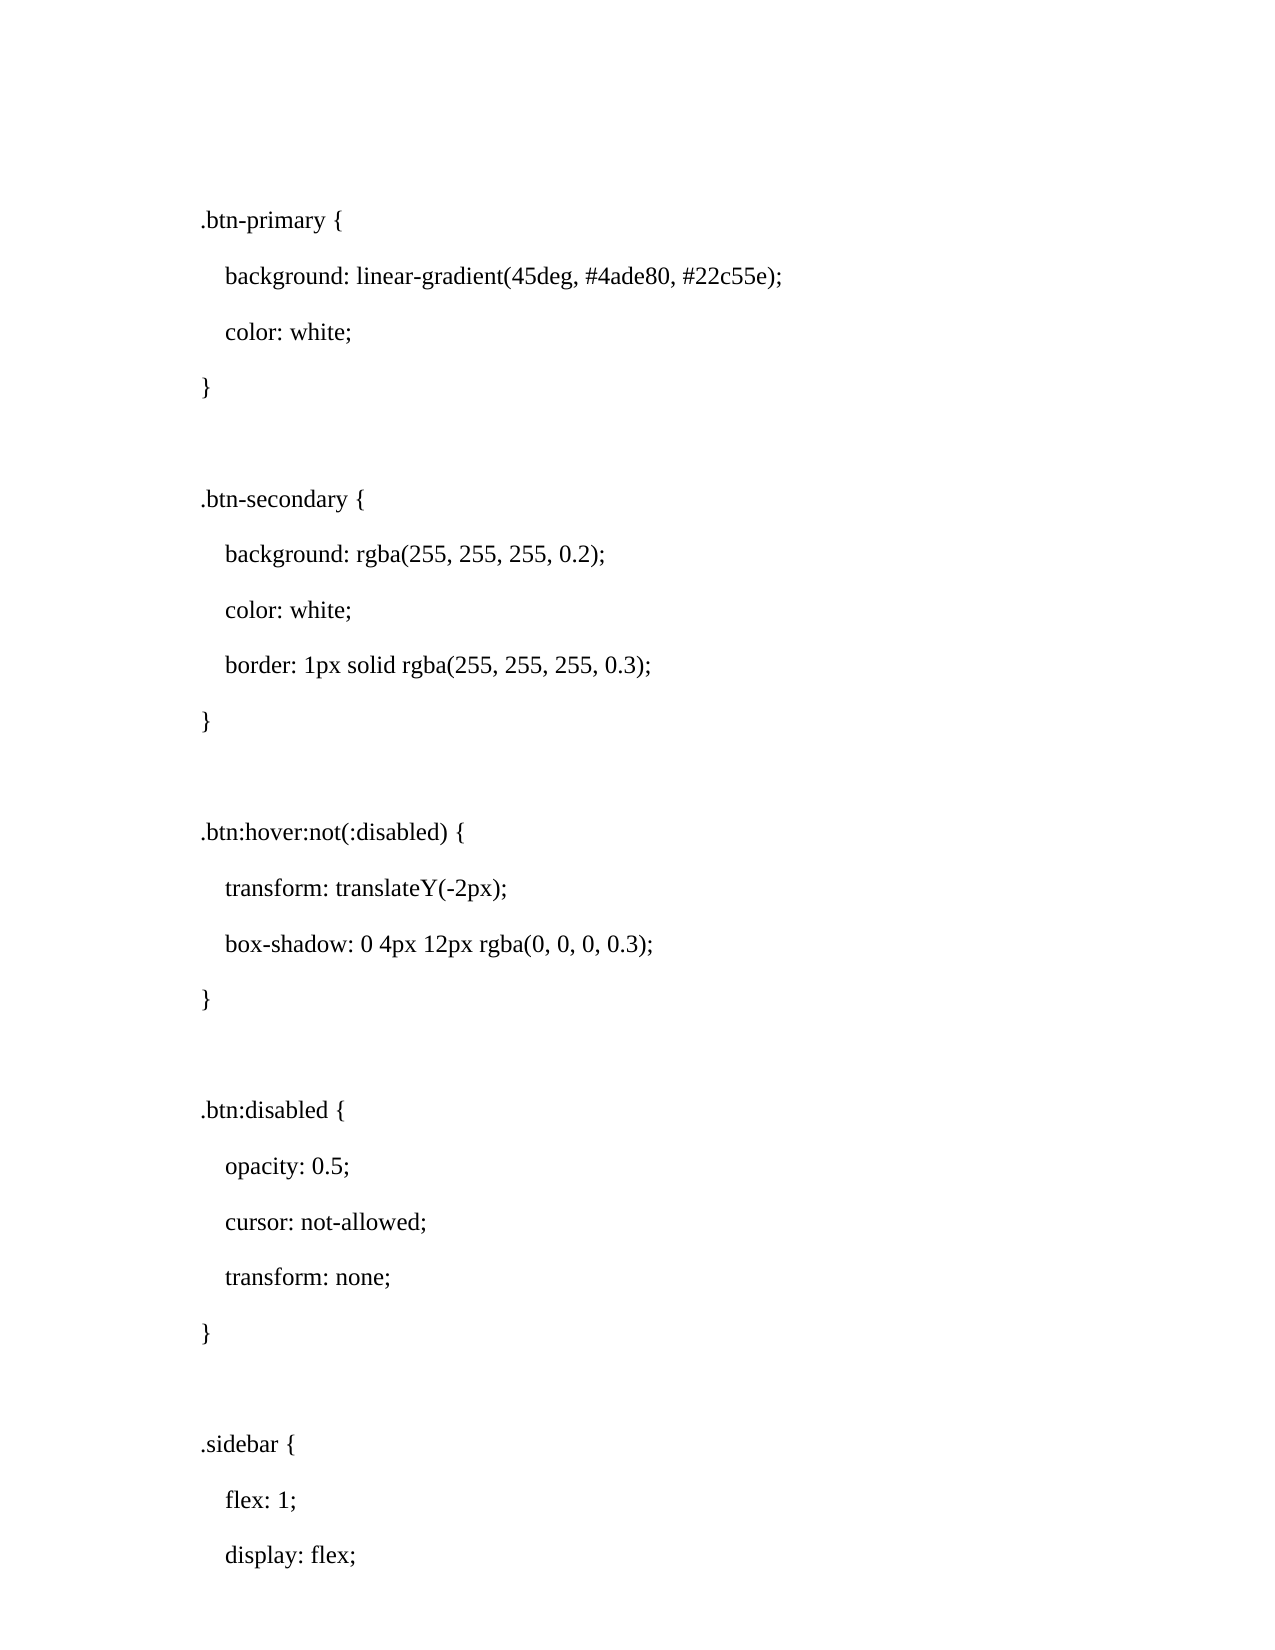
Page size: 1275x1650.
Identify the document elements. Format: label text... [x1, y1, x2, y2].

text transform: translateY(-2px); [150, 873, 1125, 902]
text } [150, 372, 1125, 401]
text opacity: 0.5; [150, 1151, 1125, 1180]
text } [150, 1318, 1125, 1347]
text background: linear-gradient(45deg, #4ade80, #22c55e); [150, 261, 1125, 290]
text cursor: not-allowed; [150, 1207, 1125, 1236]
text display: flex; [150, 1541, 1125, 1569]
text .btn:disabled { [150, 1096, 1125, 1124]
text color: white; [150, 595, 1125, 624]
text } [150, 706, 1125, 735]
text .btn-primary { [150, 206, 1125, 234]
text flex: 1; [150, 1485, 1125, 1514]
text } [150, 984, 1125, 1013]
text transform: none; [150, 1262, 1125, 1291]
text .btn:hover:not(:disabled) { [150, 817, 1125, 846]
text .btn-secondary { [150, 484, 1125, 512]
text .sidebar { [150, 1429, 1125, 1458]
text color: white; [150, 317, 1125, 346]
text box-shadow: 0 4px 12px rgba(0, 0, 0, 0.3); [150, 929, 1125, 957]
text background: rgba(255, 255, 255, 0.2); [150, 539, 1125, 568]
text border: 1px solid rgba(255, 255, 255, 0.3); [150, 651, 1125, 679]
